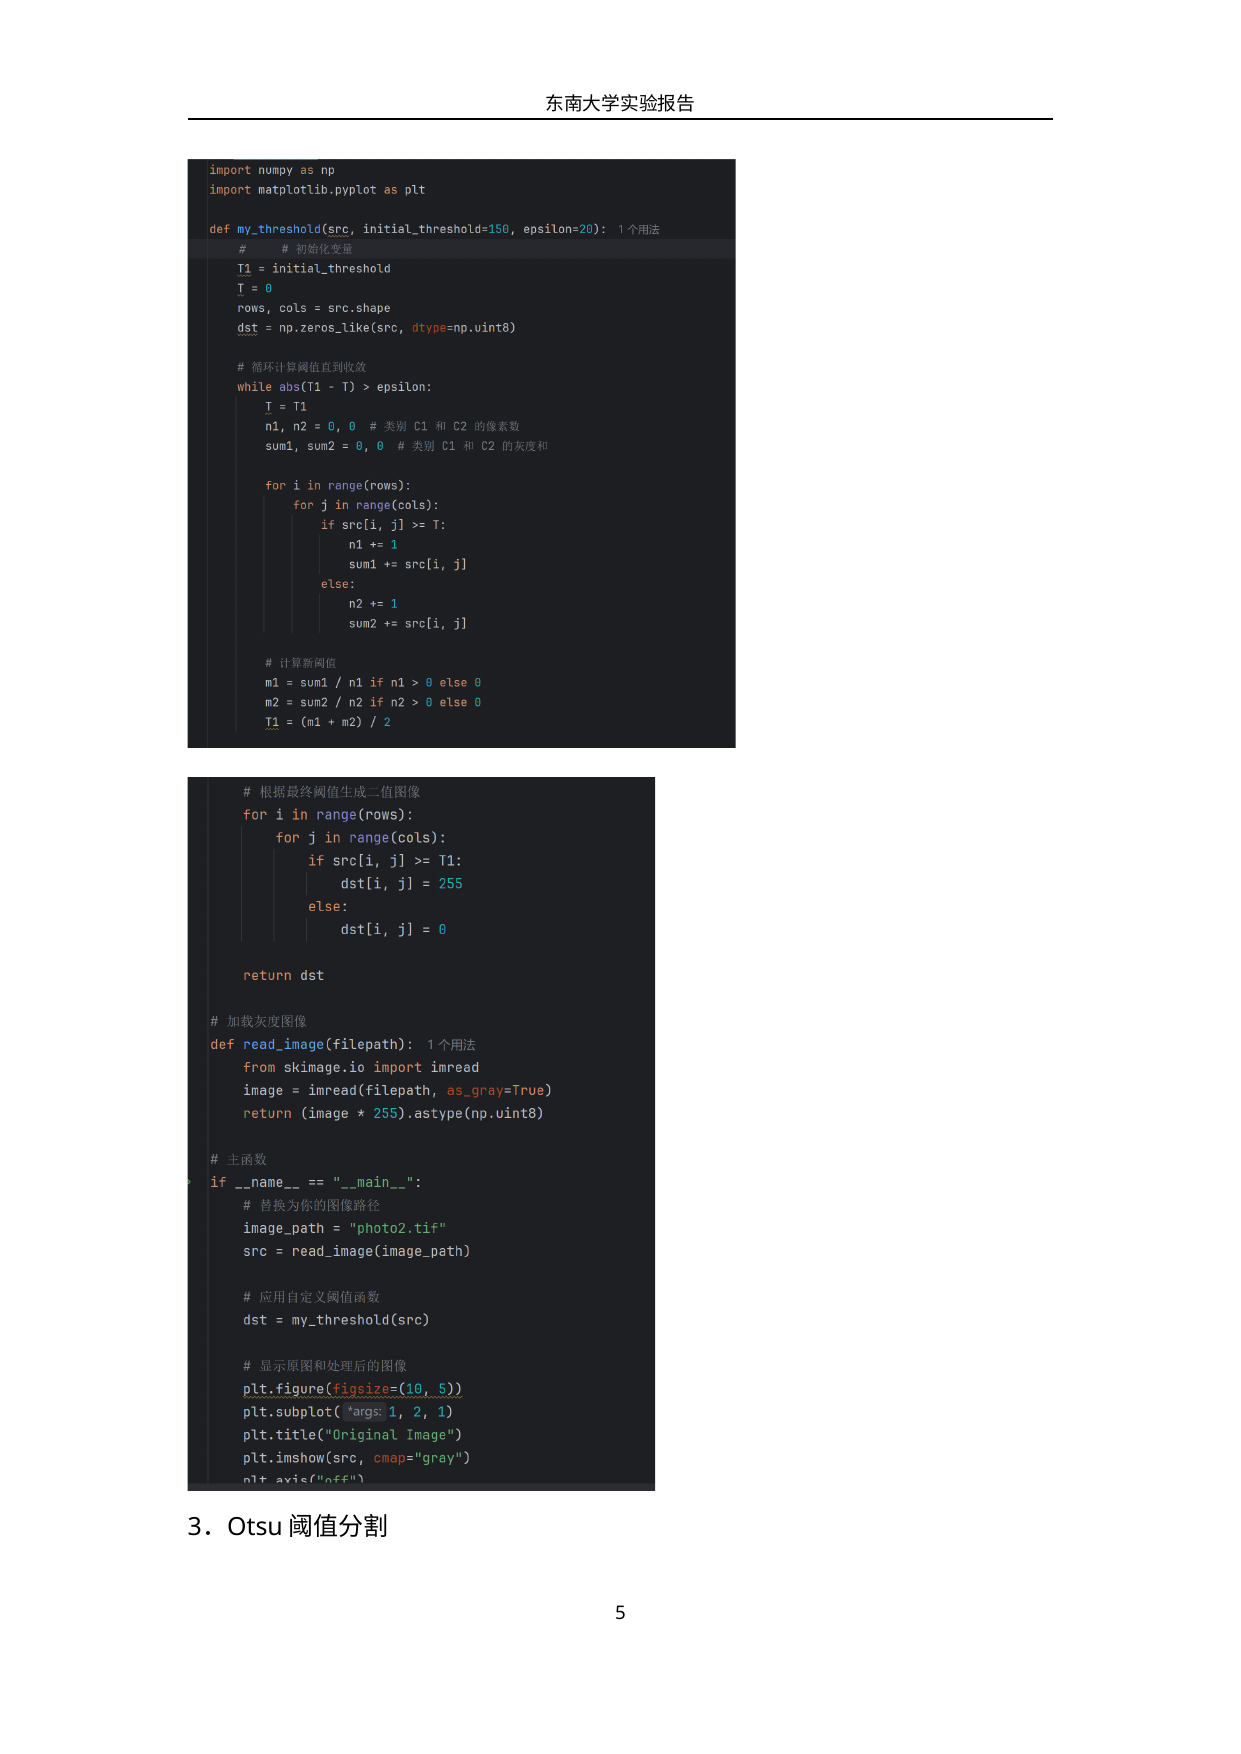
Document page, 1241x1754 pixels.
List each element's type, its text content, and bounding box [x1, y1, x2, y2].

text 3．Otsu阈值分割 [187, 1492, 1053, 1557]
picture [187, 159, 736, 748]
picture [187, 777, 655, 1491]
